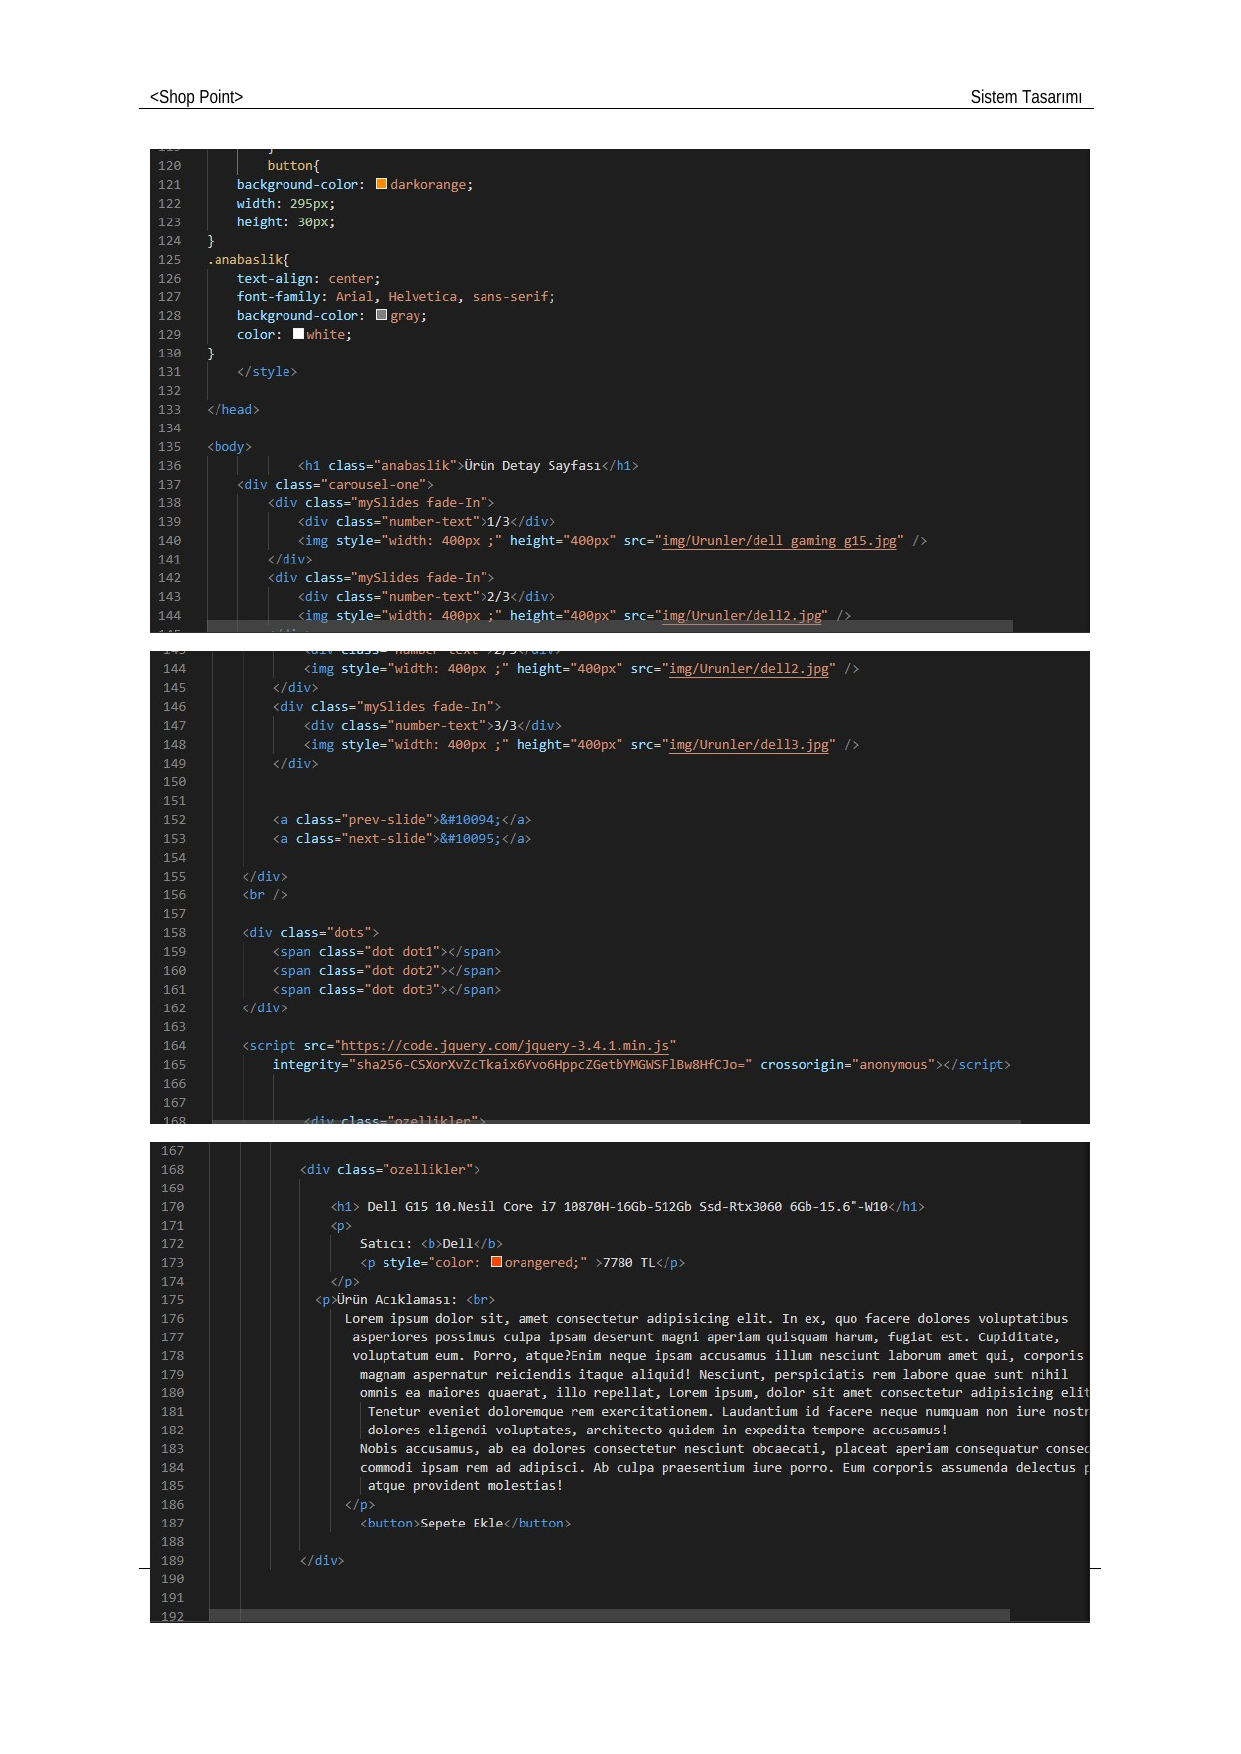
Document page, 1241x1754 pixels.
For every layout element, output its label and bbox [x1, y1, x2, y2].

picture [150, 1142, 1090, 1623]
picture [150, 651, 1090, 1124]
picture [150, 149, 1090, 633]
